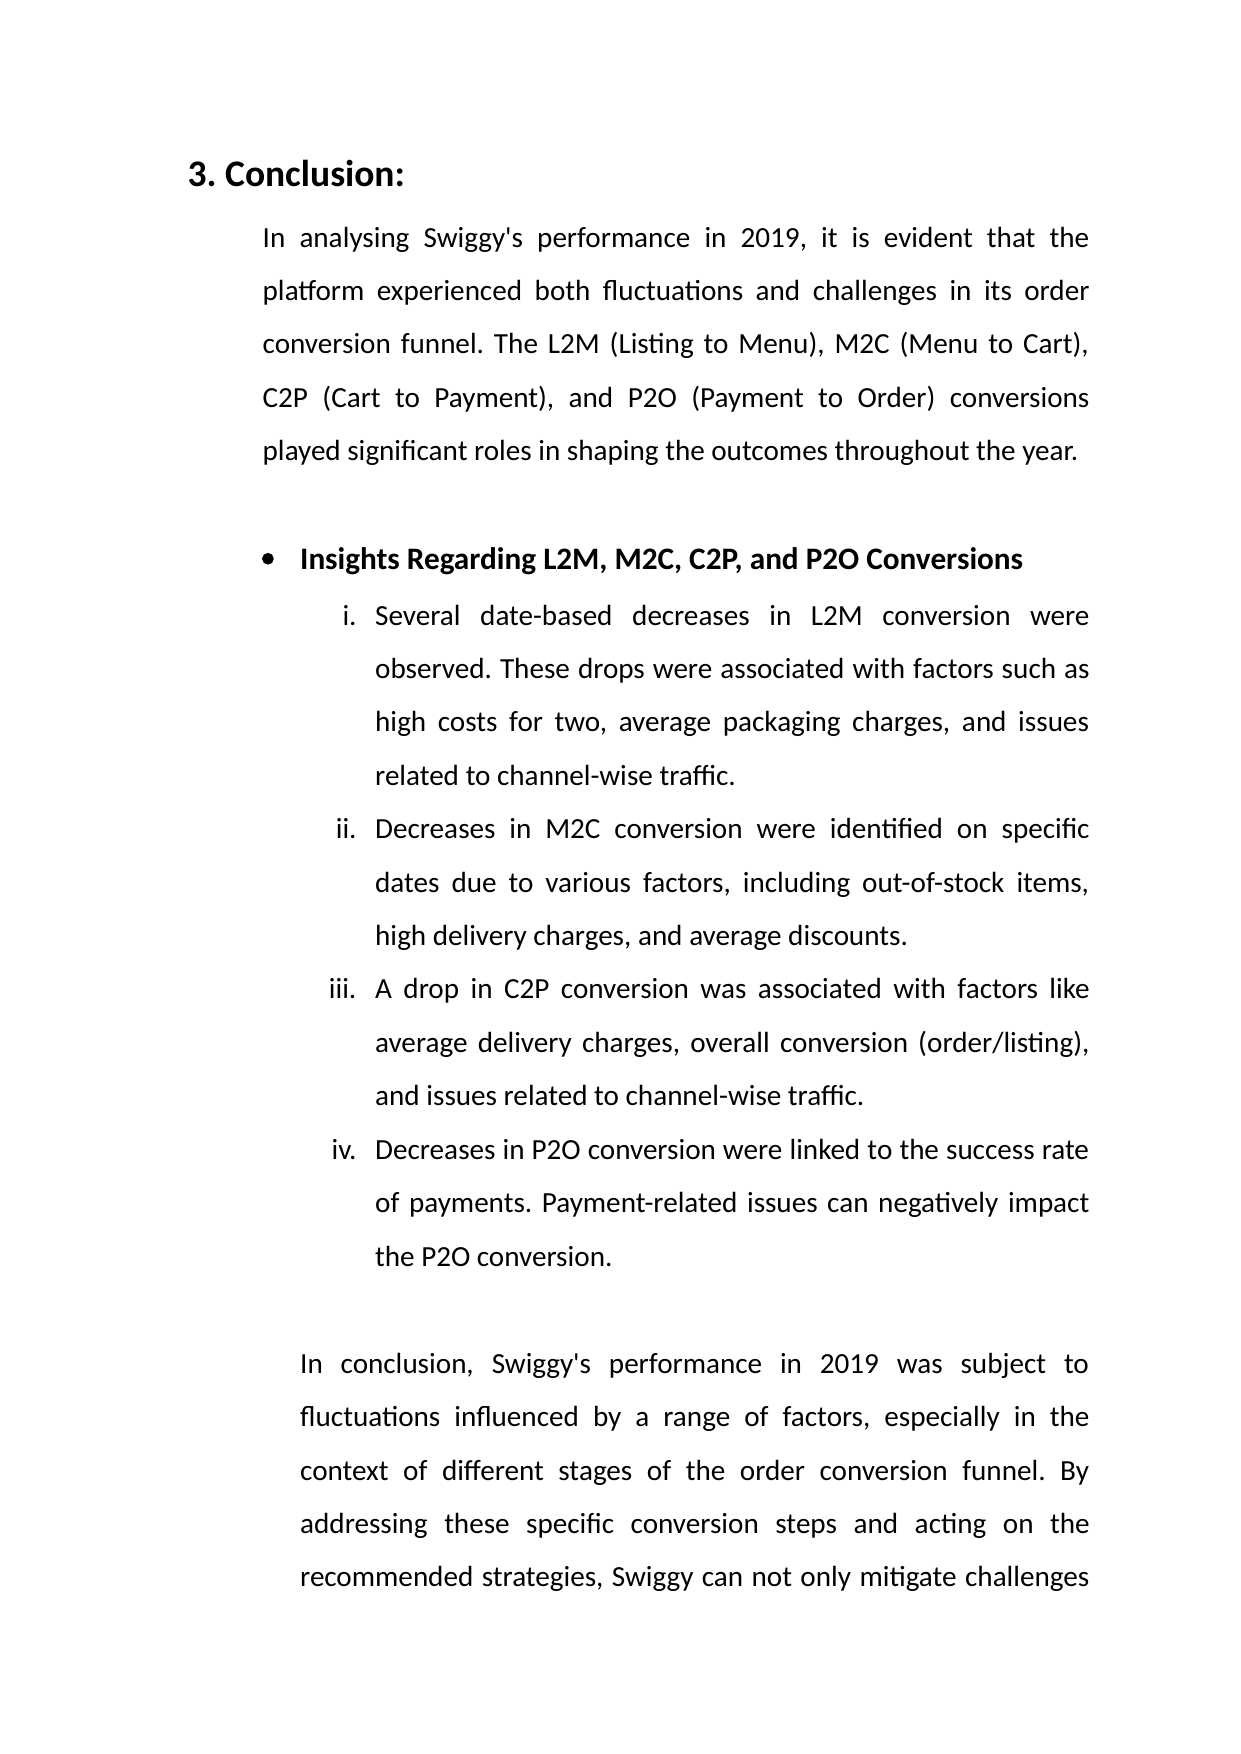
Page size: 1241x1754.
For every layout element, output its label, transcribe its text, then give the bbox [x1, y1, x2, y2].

list Decreases in M2C conversion were identified on specific dates due to various factors, including out-of-stock items, high delivery charges, and average discounts. [356, 810, 1090, 953]
list Conclusion: [187, 150, 1090, 196]
list A drop in C2P conversion was associated with factors like average delivery charges, overall conversion (order/listing), and issues related to channel-wise traffic. [356, 971, 1090, 1113]
list Decreases in P2O conversion were linked to the success rate of payments. Payment-related issues can negatively impact the P2O conversion. [356, 1131, 1090, 1273]
list Insights Regarding L2M, M2C, C2P, and P2O Conversions [262, 539, 1090, 577]
list Several date-based decreases in L2M conversion were observed. These drops were associated with factors such as high costs for two, average packaging charges, and issues related to channel-wise traffic. [356, 597, 1090, 792]
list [300, 1345, 1090, 1594]
list In analysing Swiggy's performance in 2019, it is evident that the platform experienced both fluctuations and challenges in its order conversion funnel. The L2M (Listing to Menu), M2C (Menu to Cart), C2P (Cart to Payment), and P2O (Payment to Order) conversions played significant roles in shaping the outcomes throughout the year. [262, 219, 1090, 468]
